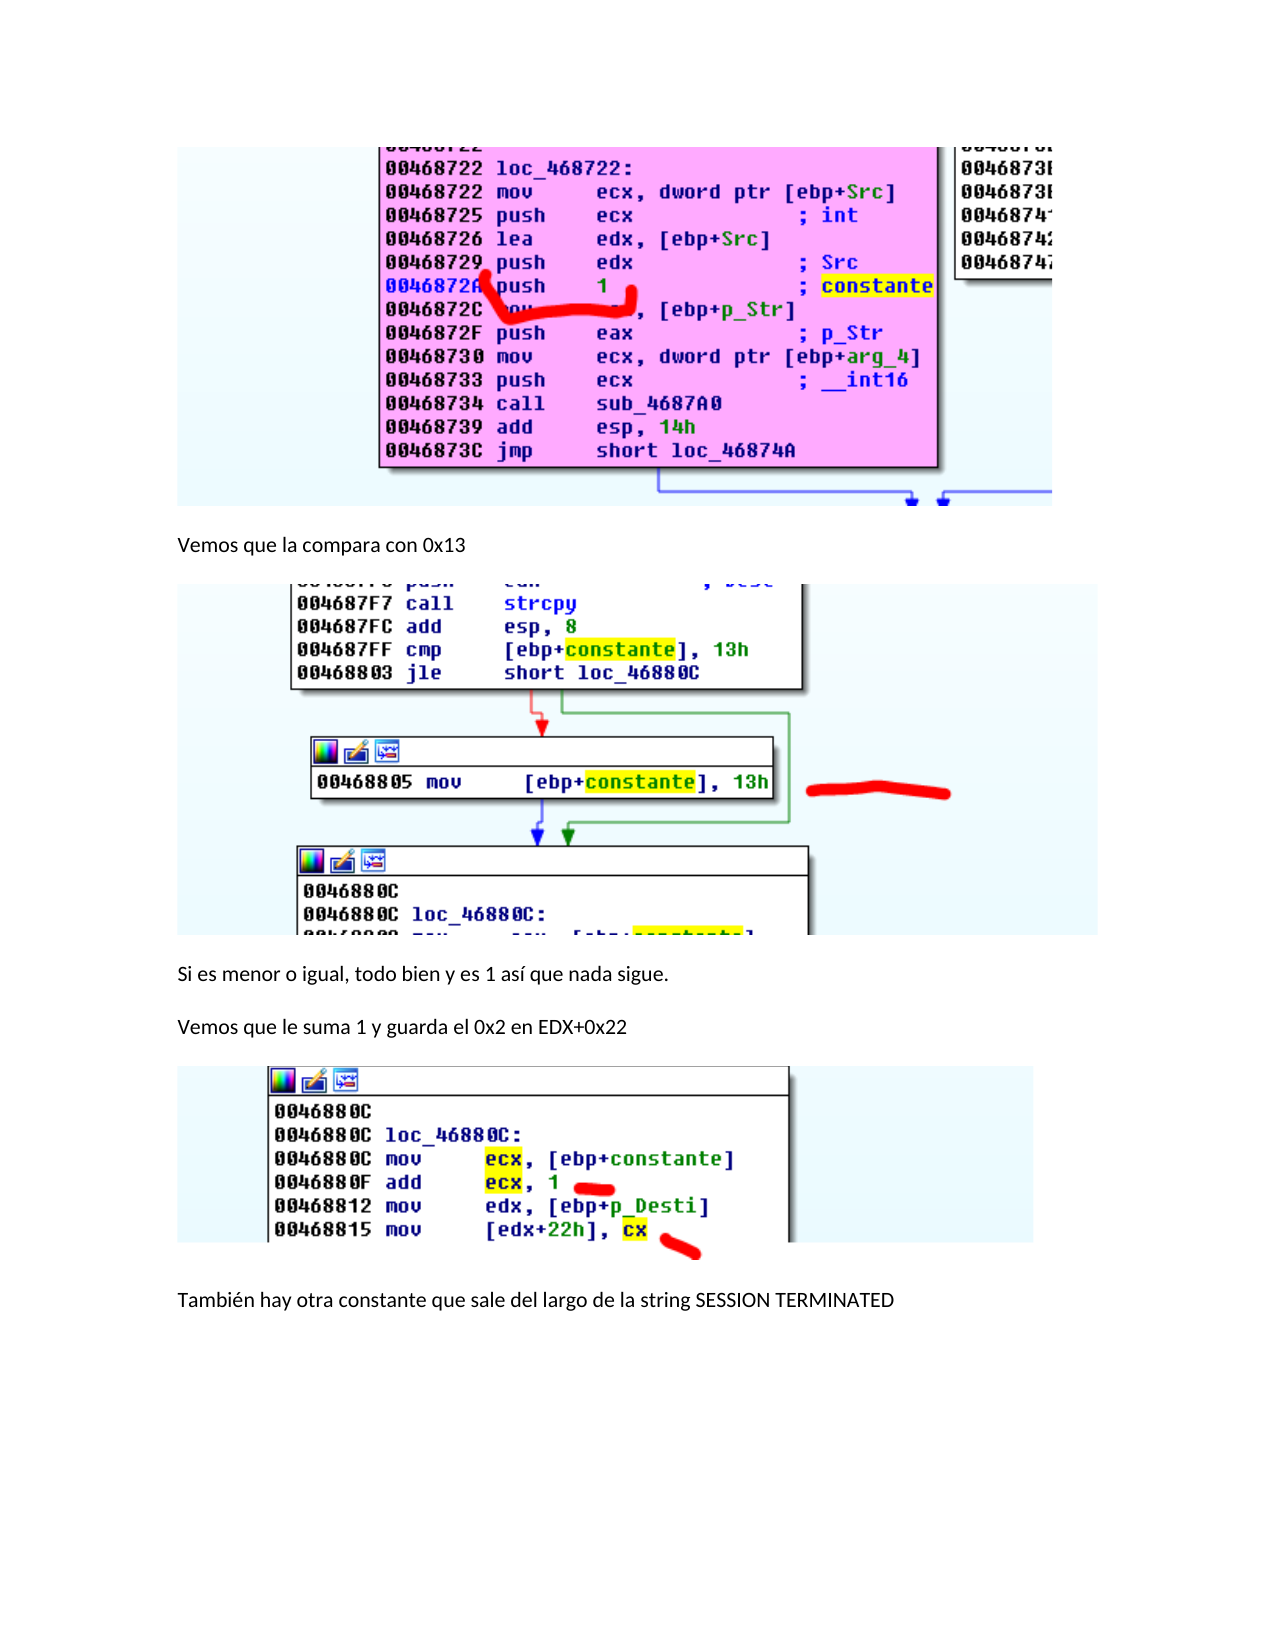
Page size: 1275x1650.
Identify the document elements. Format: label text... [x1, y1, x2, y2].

text Vemos que le suma 1 y guarda el 0x2 en EDX+0x22 [177, 1013, 1098, 1040]
text Vemos que la compara con 0x13 [177, 532, 1098, 558]
picture [177, 147, 1053, 506]
text También hay otra constante que sale del largo de la string SESSION TERMINATED [177, 1286, 1098, 1312]
picture [177, 1066, 1034, 1260]
picture [177, 584, 1098, 935]
text Si es menor o igual, todo bien y es 1 así que nada sigue. [177, 960, 1098, 987]
